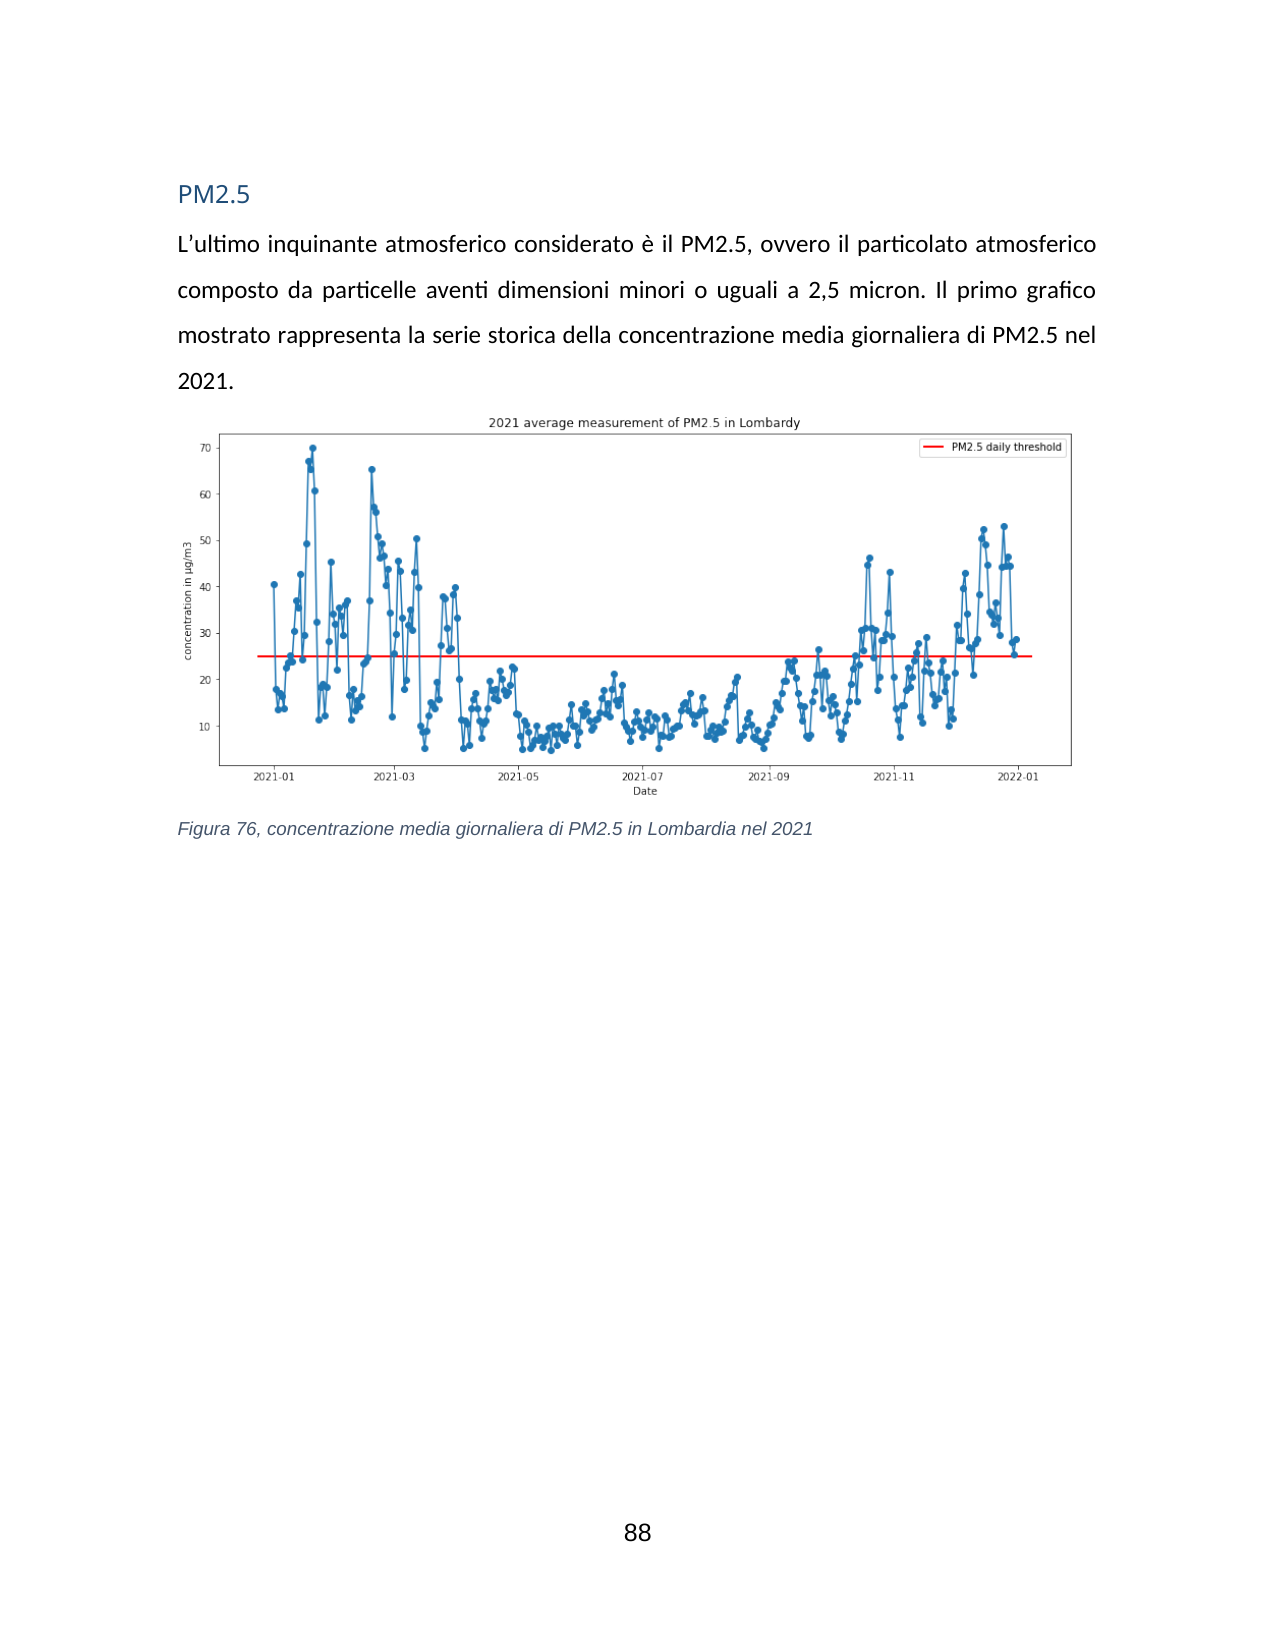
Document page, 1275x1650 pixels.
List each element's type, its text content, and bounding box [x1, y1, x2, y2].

subtitle PM2.5 [177, 177, 1098, 211]
text Figura 76, concentrazione media giornaliera di PM2.5 in Lombardia nel 2021 [177, 818, 1098, 840]
picture [177, 410, 1078, 804]
